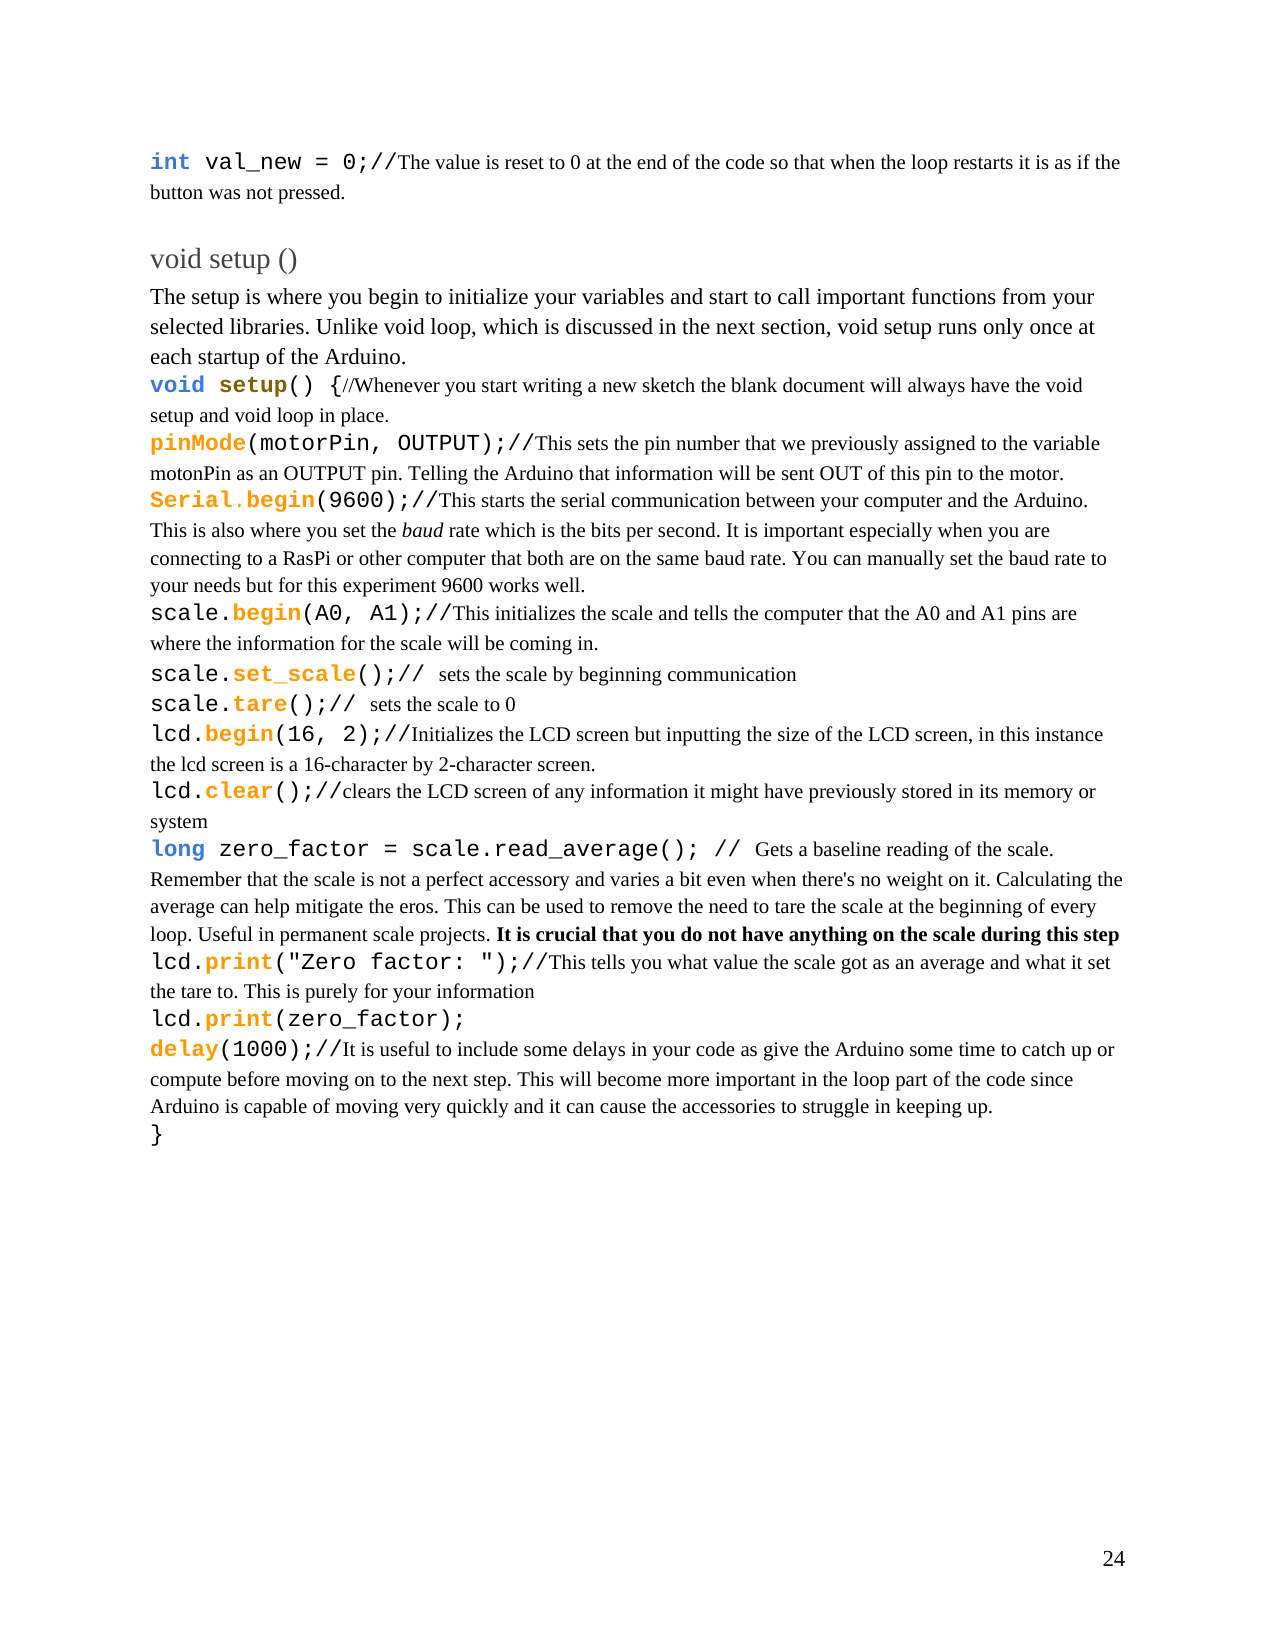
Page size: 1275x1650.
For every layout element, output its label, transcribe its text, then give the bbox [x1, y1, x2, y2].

text lcd.print(zero_factor); [150, 1007, 1125, 1033]
text } [150, 1122, 1125, 1148]
subtitle void setup () [150, 241, 1125, 274]
text Serial.begin(9600);//This starts the serial communication between your computer and the Arduino. This is also where you set the baud rate which is the bits per second. It is important especially when you are connecting to a RasPi or other computer that both are on the same baud rate. You can manually set the baud rate to your needs but for this experiment 9600 works well. [150, 488, 1125, 597]
text lcd.begin(16, 2);//Initializes the LCD screen but inputting the size of the LCD screen, in this instance the lcd screen is a 16-character by 2-character screen. [150, 722, 1125, 776]
text lcd.clear();//clears the LCD screen of any information it might have previously stored in its memory or system [150, 779, 1125, 833]
text The setup is where you begin to initialize your variables and start to call important functions from your selected libraries. Unlike void loop, which is discussed in the next section, void setup runs only once at each startup of the Arduino. [150, 283, 1125, 369]
text pinMode(motorPin, OUTPUT);//This sets the pin number that we previously assigned to the variable motonPin as an OUTPUT pin. Telling the Arduino that information will be sent OUT of this pin to the motor. [150, 431, 1125, 485]
text void setup() {//Whenever you start writing a new sketch the blank document will always have the void setup and void loop in place. [150, 373, 1125, 427]
text int val_new = 0;//The value is reset to 0 at the end of the code so that when the loop restarts it is as if the button was not pressed. [150, 150, 1125, 204]
text scale.begin(A0, A1);//This initializes the scale and tells the computer that the A0 and A1 pins are where the information for the scale will be coming in. [150, 601, 1125, 658]
text scale.set_scale();// sets the scale by beginning communication [150, 661, 1125, 688]
text scale.tare();// sets the scale to 0 [150, 692, 1125, 718]
text lcd.print("Zero factor: ");//This tells you what value the scale got as an average and what it set the tare to. This is purely for your information [150, 949, 1125, 1003]
text long zero_factor = scale.read_average(); // Gets a baseline reading of the scale. Remember that the scale is not a perfect accessory and varies a bit even when there's no weight on it. Calculating the average can help mitigate the eros. This can be used to remove the need to tare the scale at the beginning of every loop. Useful in permanent scale projects. It is crucial that you do not have anything on the scale during this step [150, 837, 1125, 946]
text delay(1000);//It is useful to include some delays in your code as give the Arduino some time to catch up or compute before moving on to the next step. This will become more important in the loop part of the code since Arduino is capable of moving very quickly and it can cause the accessories to struggle in keeping up. [150, 1037, 1125, 1118]
